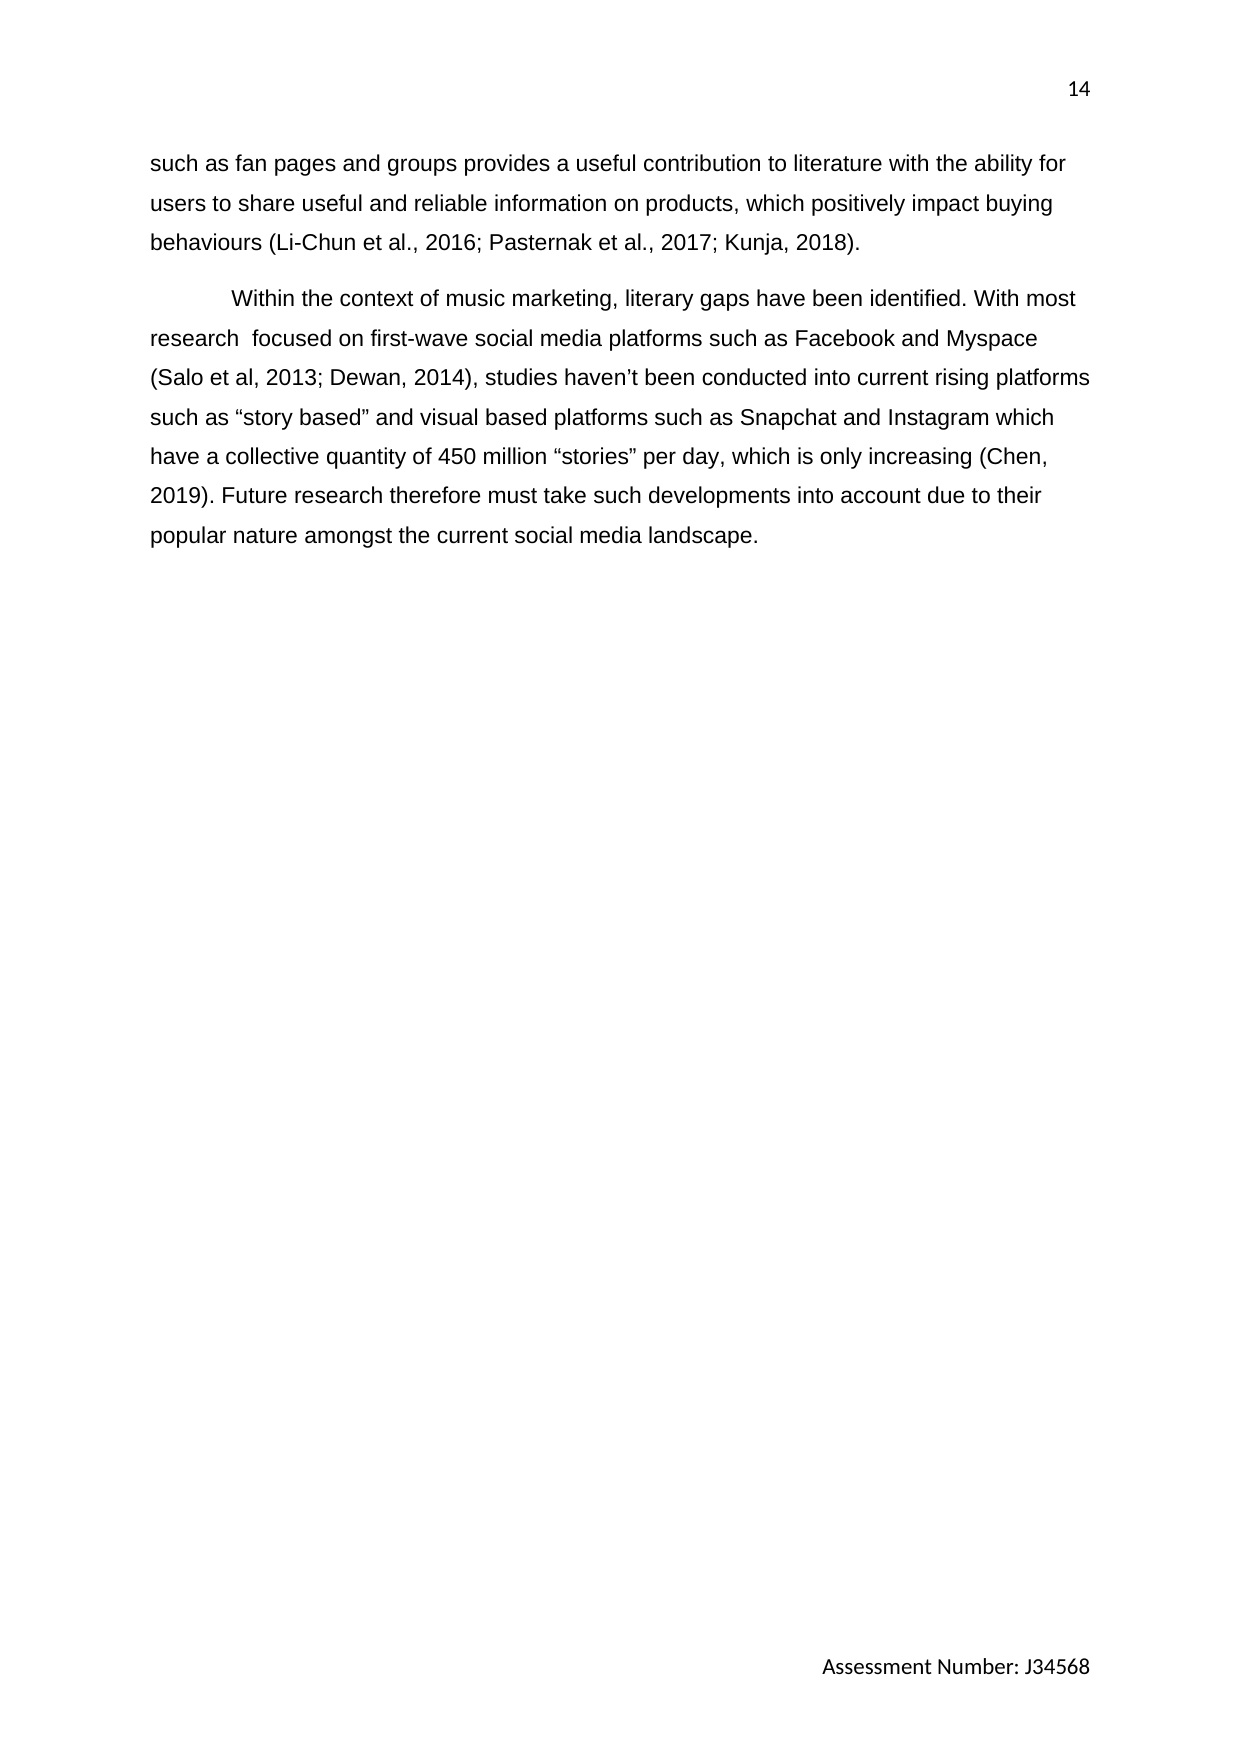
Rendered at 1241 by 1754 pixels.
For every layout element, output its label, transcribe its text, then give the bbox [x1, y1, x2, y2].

text Within the context of music marketing, literary gaps have been identified. With most research focused on first-wave social media platforms such as Facebook and Myspace (Salo et al, 2013; Dewan, 2014), studies haven’t been conducted into current rising platforms such as “story based” and visual based platforms such as Snapchat and Instagram which have a collective quantity of 450 million “stories” per day, which is only increasing (Chen, 2019). Future research therefore must take such developments into account due to their popular nature amongst the current social media landscape. [150, 285, 1090, 548]
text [150, 150, 1090, 255]
